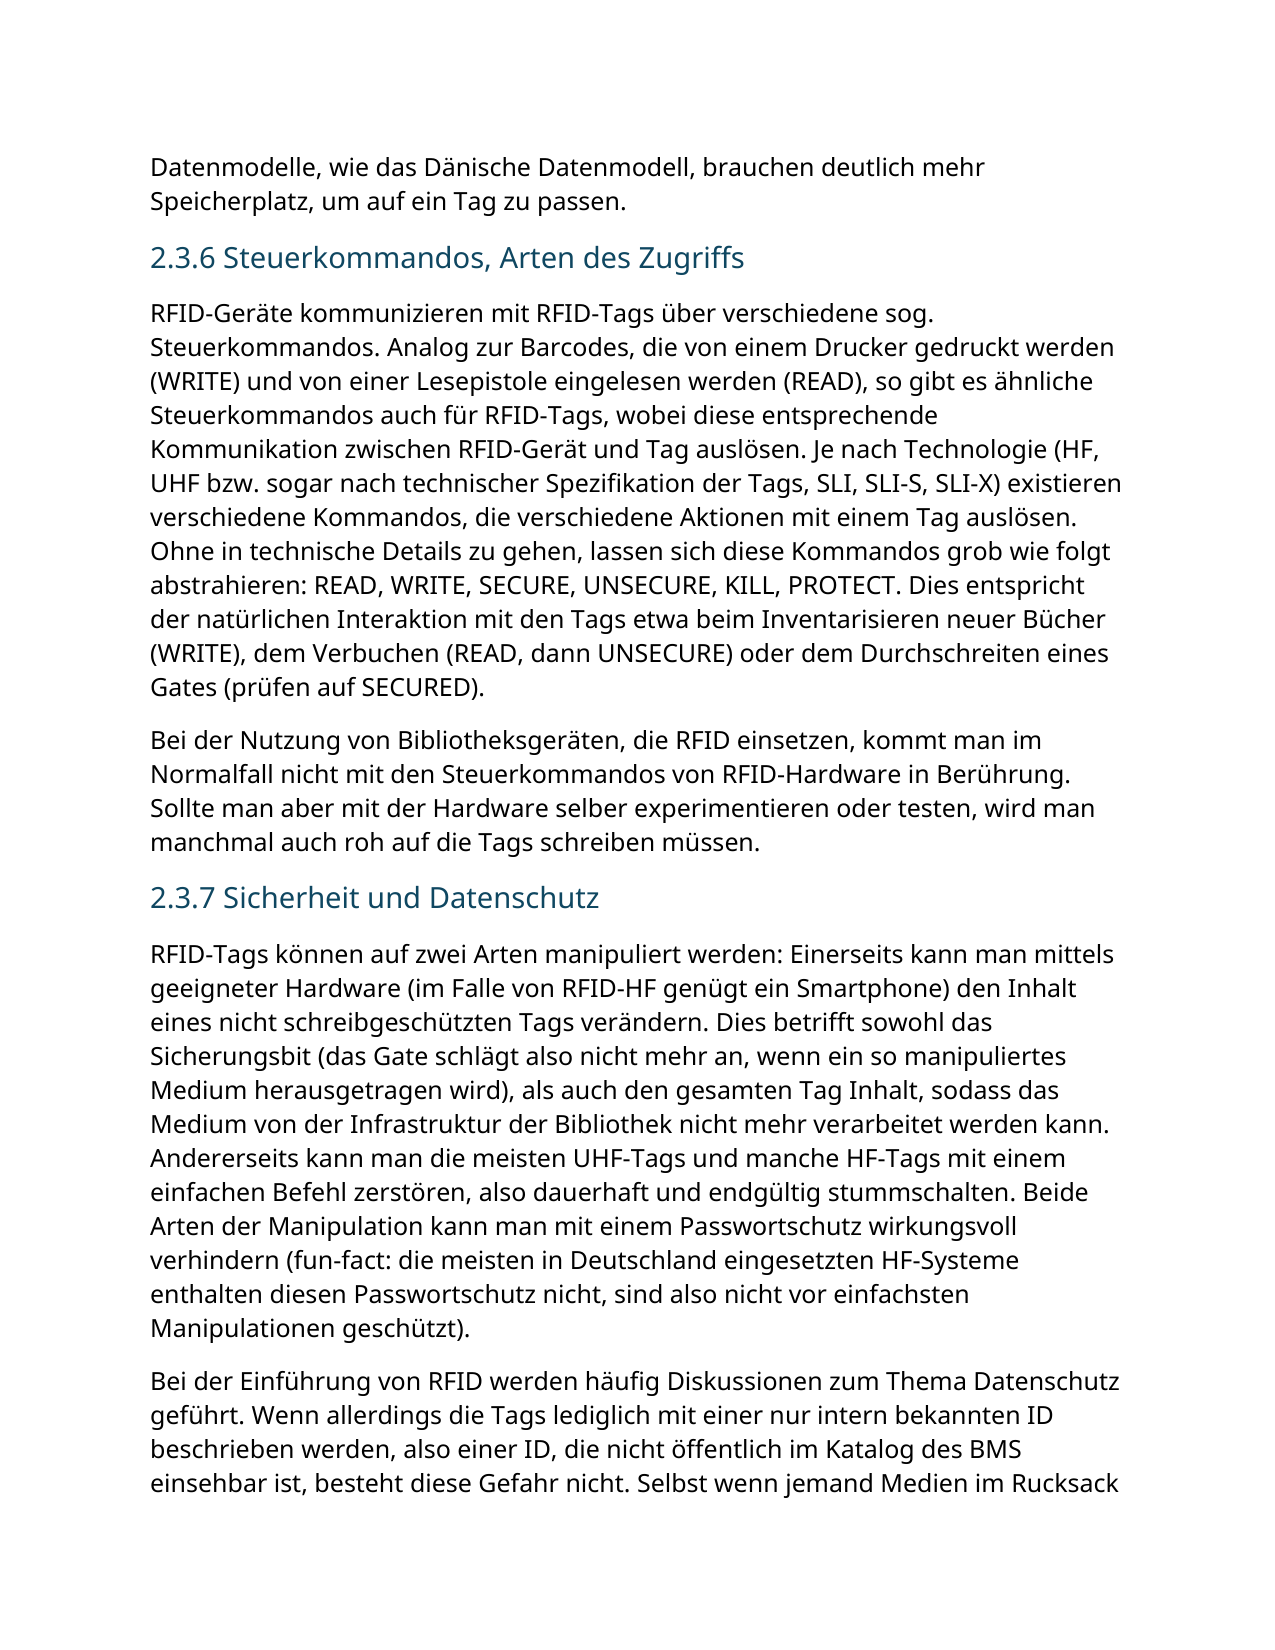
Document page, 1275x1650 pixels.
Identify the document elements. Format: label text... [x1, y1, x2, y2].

subtitle 2.3.6 Steuerkommandos, Arten des Zugriffs [150, 237, 1125, 277]
text RFID-Geräte kommunizieren mit RFID-Tags über verschiedene sog. Steuerkommandos. Analog zur Barcodes, die von einem Drucker gedruckt werden (WRITE) und von einer Lesepistole eingelesen werden (READ), so gibt es ähnliche Steuerkommandos auch für RFID-Tags, wobei diese entsprechende Kommunikation zwischen RFID-Gerät und Tag auslösen. Je nach Technologie (HF, UHF bzw. sogar nach technischer Spezifikation der Tags, SLI, SLI-S, SLI-X) existieren verschiedene Kommandos, die verschiedene Aktionen mit einem Tag auslösen. Ohne in technische Details zu gehen, lassen sich diese Kommandos grob wie folgt abstrahieren: READ, WRITE, SECURE, UNSECURE, KILL, PROTECT. Dies entspricht der natürlichen Interaktion mit den Tags etwa beim Inventarisieren neuer Bücher (WRITE), dem Verbuchen (READ, dann UNSECURE) oder dem Durchschreiten eines Gates (prüfen auf SECURED). [150, 295, 1125, 704]
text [150, 150, 1125, 218]
text Bei der Nutzung von Bibliotheksgeräten, die RFID einsetzen, kommt man im Normalfall nicht mit den Steuerkommandos von RFID-Hardware in Berührung. Sollte man aber mit der Hardware selber experimentieren oder testen, wird man manchmal auch roh auf die Tags schreiben müssen. [150, 723, 1125, 859]
text RFID-Tags können auf zwei Arten manipuliert werden: Einerseits kann man mittels geeigneter Hardware (im Falle von RFID-HF genügt ein Smartphone) den Inhalt eines nicht schreibgeschützten Tags verändern. Dies betrifft sowohl das Sicherungsbit (das Gate schlägt also nicht mehr an, wenn ein so manipuliertes Medium herausgetragen wird), als auch den gesamten Tag Inhalt, sodass das Medium von der Infrastruktur der Bibliothek nicht mehr verarbeitet werden kann. Andererseits kann man die meisten UHF-Tags und manche HF-Tags mit einem einfachen Befehl zerstören, also dauerhaft und endgültig stummschalten. Beide Arten der Manipulation kann man mit einem Passwortschutz wirkungsvoll verhindern (fun-fact: die meisten in Deutschland eingesetzten HF-Systeme enthalten diesen Passwortschutz nicht, sind also nicht vor einfachsten Manipulationen geschützt). [150, 936, 1125, 1345]
subtitle 2.3.7 Sicherheit und Datenschutz [150, 878, 1125, 917]
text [150, 1364, 1125, 1500]
